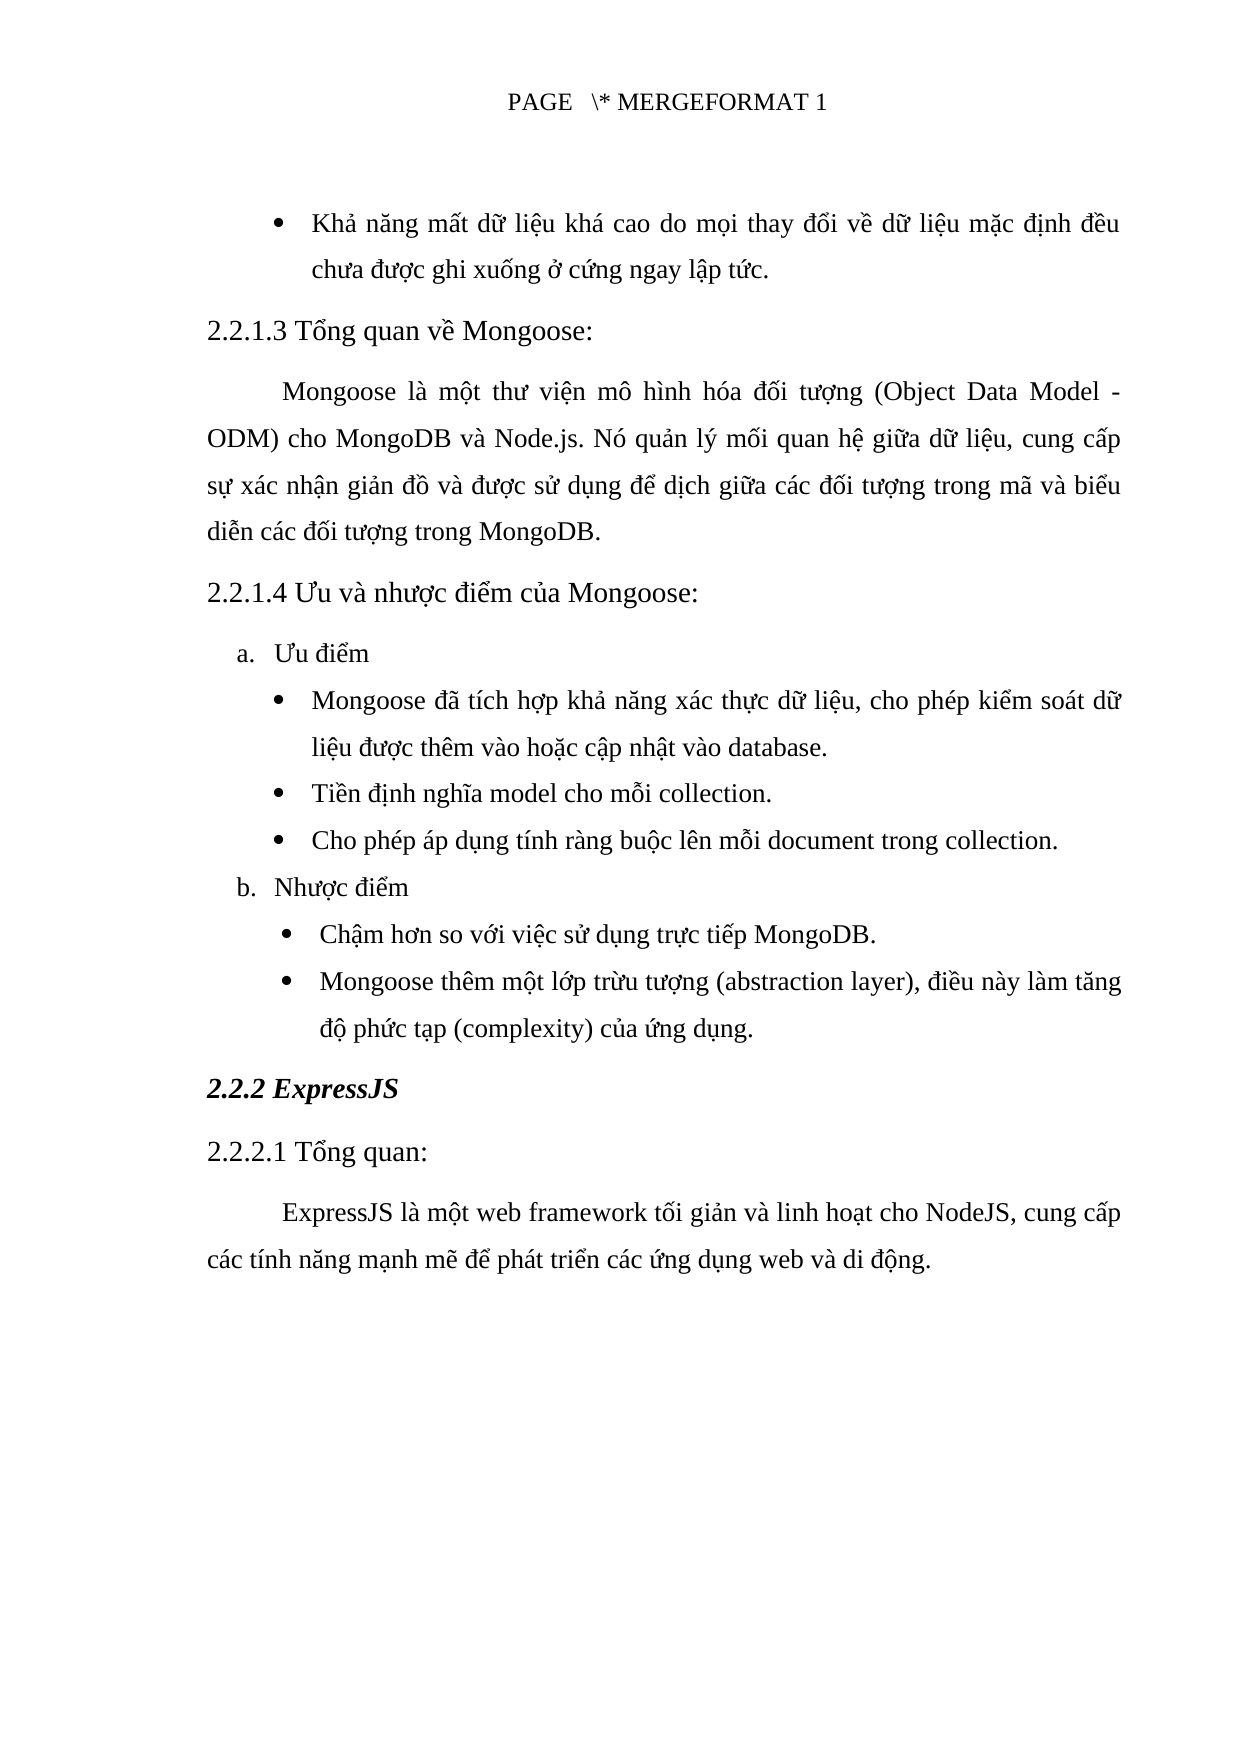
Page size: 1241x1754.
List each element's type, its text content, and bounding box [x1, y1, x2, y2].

subtitle Tổng quan về Mongoose: [207, 313, 1122, 346]
text ExpressJS là một web framework tối giản và linh hoạt cho NodeJS, cung cấp các tính năng mạnh mẽ để phát triển các ứng dụng web và di động. [207, 1196, 1122, 1274]
list Cho phép áp dụng tính ràng buộc lên mỗi document trong collection. [274, 824, 1122, 856]
subtitle ExpressJS [207, 1071, 1122, 1104]
list Ưu điểm [236, 637, 1122, 669]
subtitle Ưu và nhược điểm của Mongoose: [207, 575, 1122, 608]
list Nhược điểm [236, 871, 1122, 902]
list Tiền định nghĩa model cho mỗi collection. [274, 778, 1122, 809]
list Chậm hơn so với việc sử dụng trực tiếp MongoDB. [282, 918, 1122, 949]
list Mongoose đã tích hợp khả năng xác thực dữ liệu, cho phép kiểm soát dữ liệu được thêm vào hoặc cập nhật vào database. [274, 684, 1122, 762]
list Khả năng mất dữ liệu khá cao do mọi thay đổi về dữ liệu mặc định đều chưa được ghi xuống ở cứng ngay lập tức. [274, 207, 1122, 285]
subtitle Tổng quan: [207, 1134, 1122, 1167]
text Mongoose là một thư viện mô hình hóa đối tượng (Object Data Model - ODM) cho MongoDB và Node.js. Nó quản lý mối quan hệ giữa dữ liệu, cung cấp sự xác nhận giản đồ và được sử dụng để dịch giữa các đối tượng trong mã và biểu diễn các đối tượng trong MongoDB. [207, 376, 1122, 547]
list Mongoose thêm một lớp trừu tượng (abstraction layer), điều này làm tăng độ phức tạp (complexity) của ứng dụng. [282, 965, 1122, 1043]
